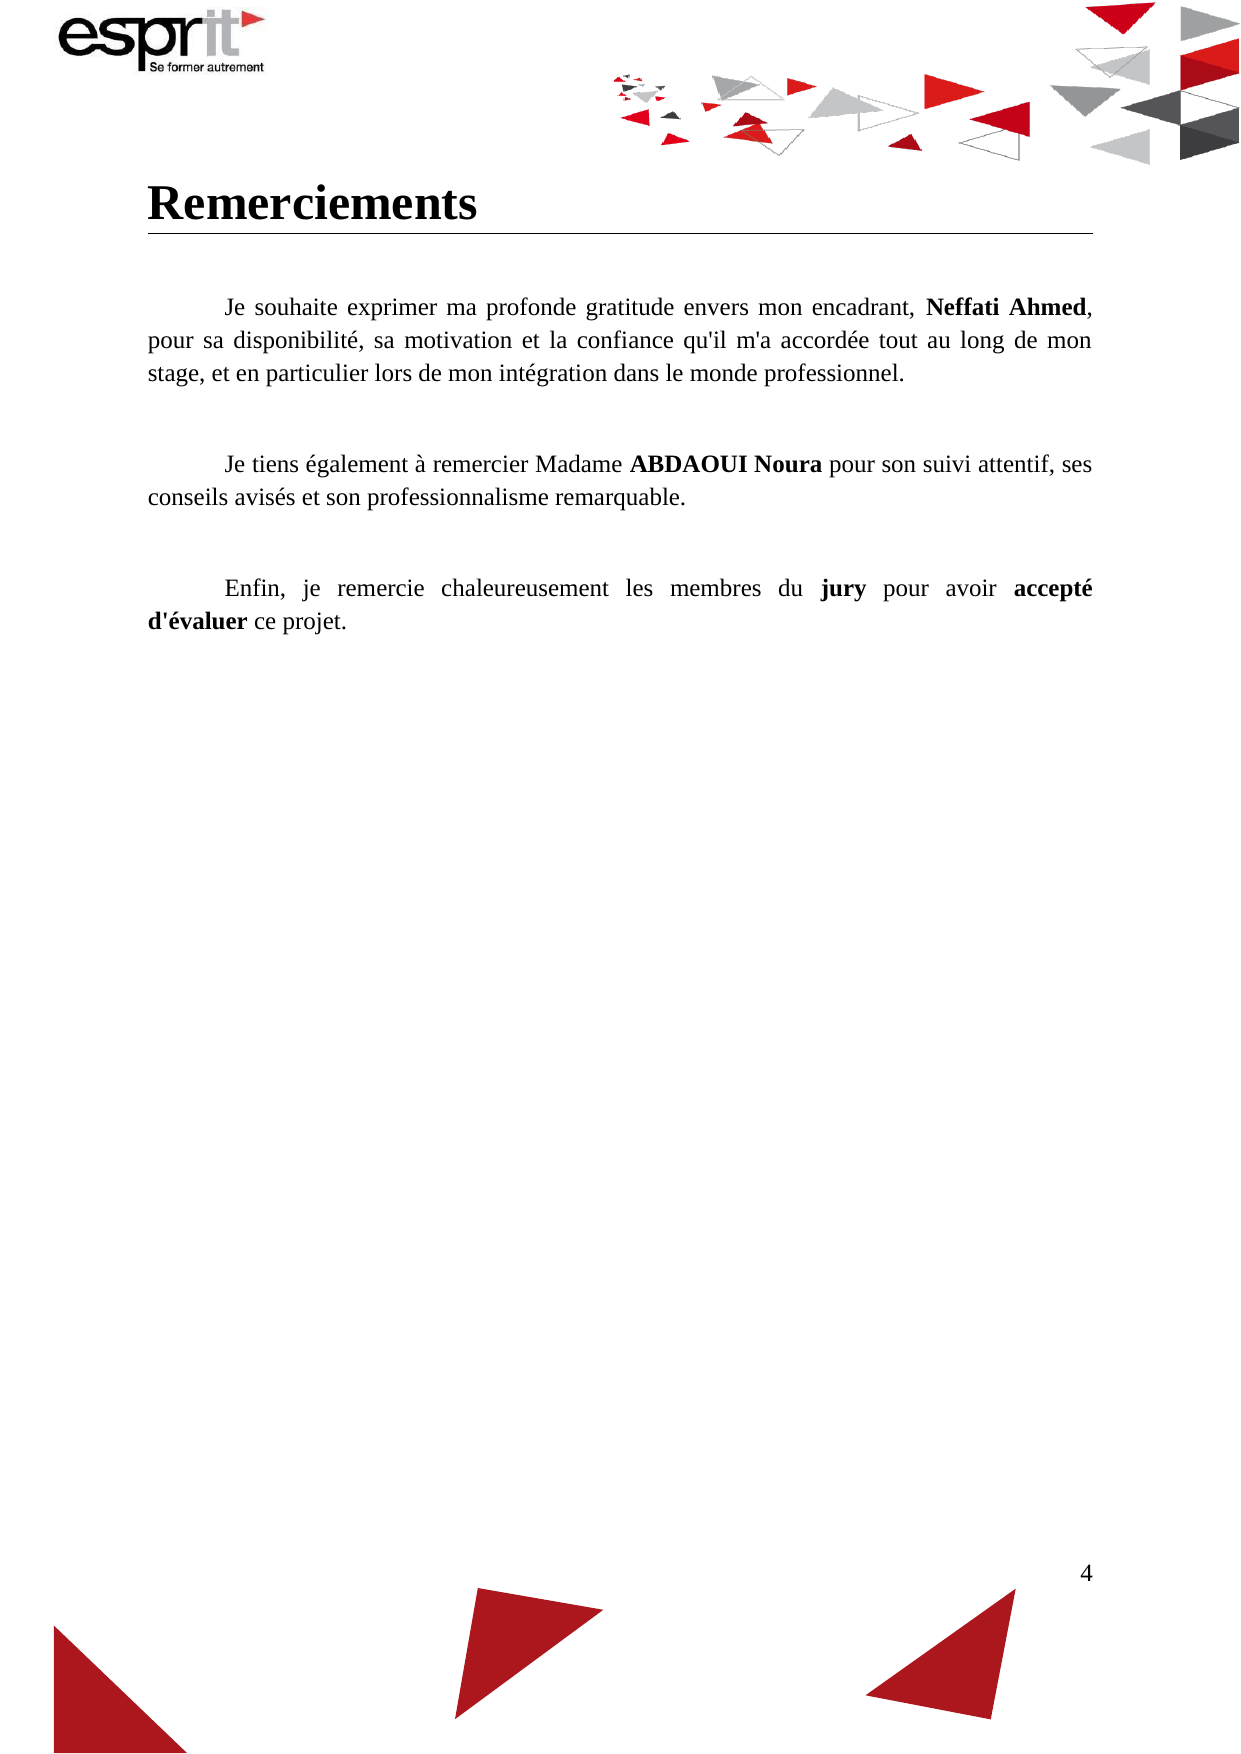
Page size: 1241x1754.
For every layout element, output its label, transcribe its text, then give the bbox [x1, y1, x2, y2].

picture [613, 0, 1241, 167]
text Je souhaite exprimer ma profonde gratitude envers mon encadrant, Neffati Ahmed, pour sa disponibilité, sa motivation et la confiance qu'il m'a accordée tout au long de mon stage, et en particulier lors de mon intégration dans le monde professionnel. [148, 292, 1093, 386]
picture [54, 7, 269, 75]
text Remerciements [148, 173, 1093, 233]
text Enfin, je remercie chaleureusement les membres du jury pour avoir accepté d'évaluer ce projet. [148, 573, 1093, 634]
text Je tiens également à remercier Madame ABDAOUI Noura pour son suivi attentif, ses conseils avisés et son professionnalisme remarquable. [148, 449, 1093, 511]
